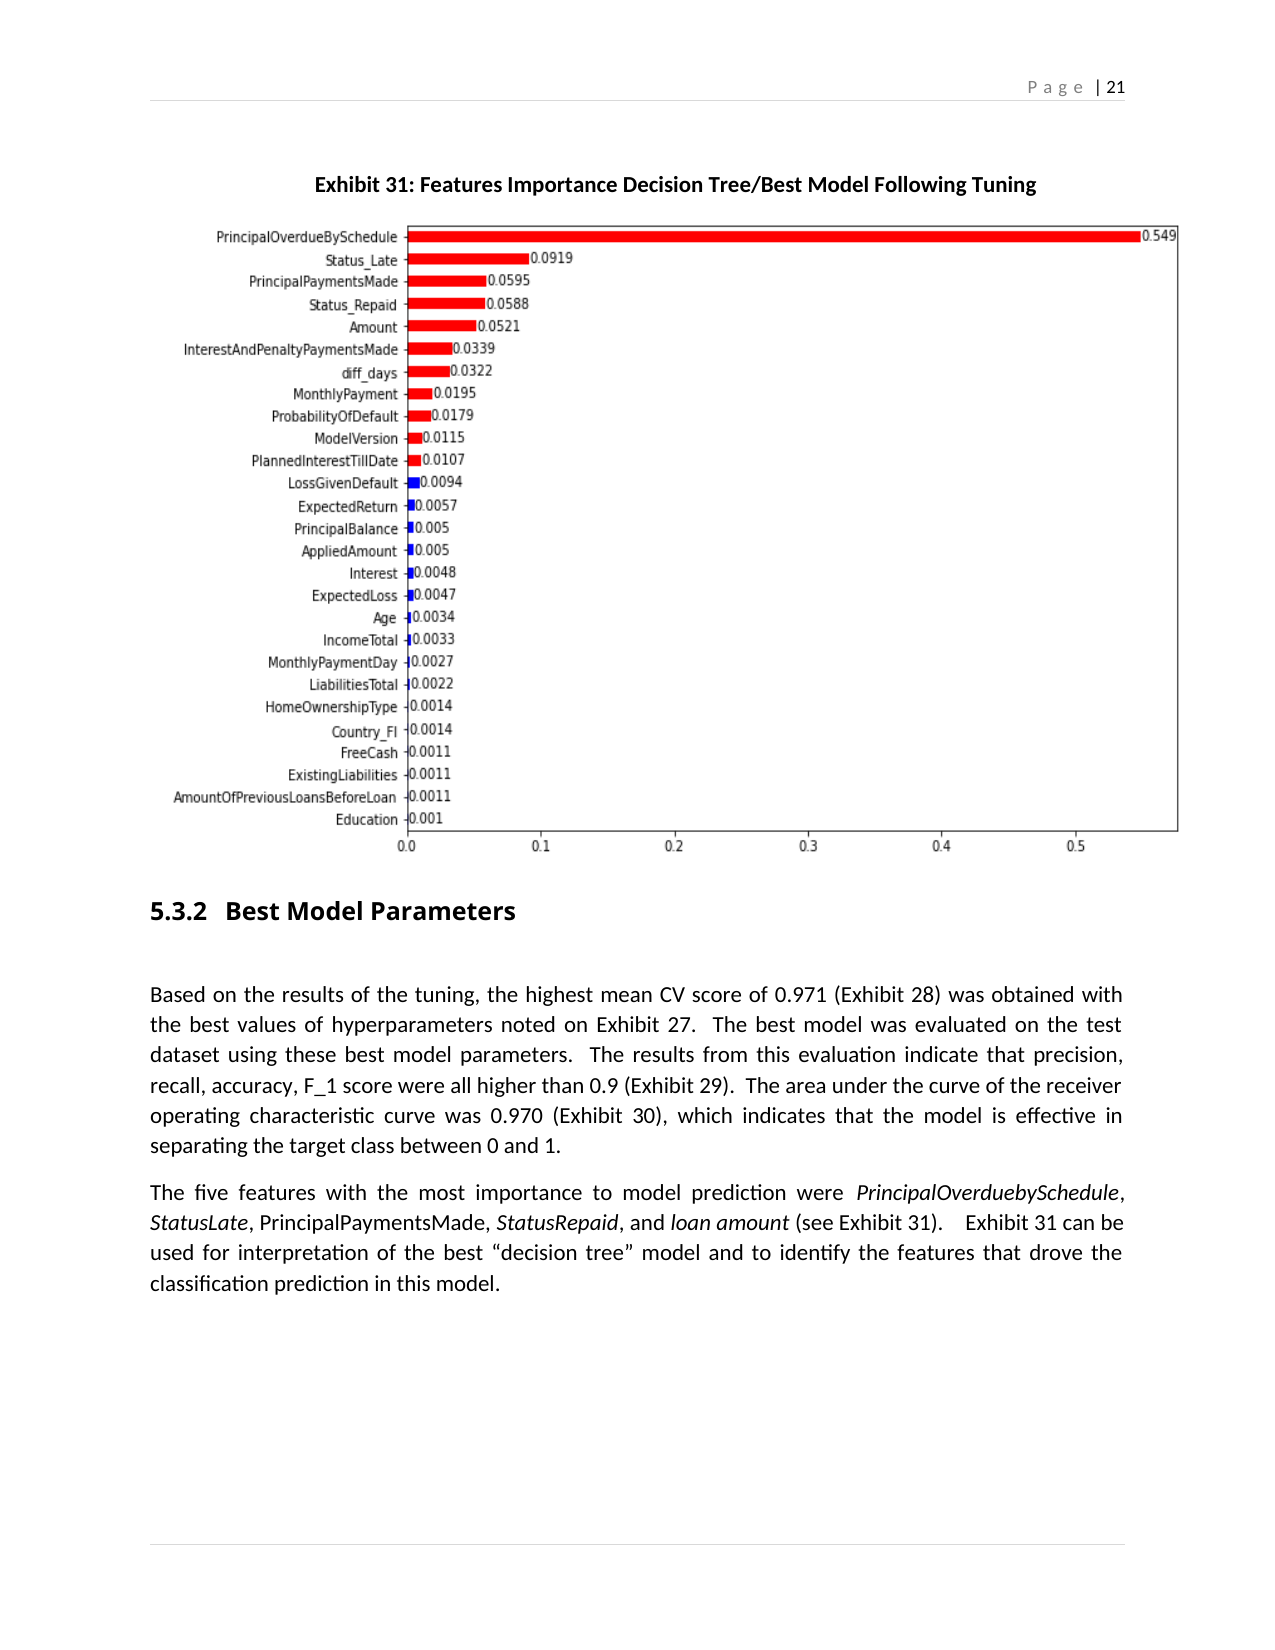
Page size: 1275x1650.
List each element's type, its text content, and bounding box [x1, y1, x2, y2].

text The five features with the most importance to model prediction were PrincipalOverduebySchedule, StatusLate, PrincipalPaymentsMade, StatusRepaid, and loan amount (see Exhibit 31). Exhibit 31 can be used for interpretation of the best “decision tree” model and to identify the features that drove the classification prediction in this model. [150, 1178, 1125, 1297]
picture [165, 216, 1186, 864]
subtitle 5.3.2 Best Model Parameters [150, 894, 1125, 928]
text Based on the results of the tuning, the highest mean CV score of 0.971 (Exhibit 28) was obtained with the best values of hyperparameters noted on Exhibit 27. The best model was evaluated on the test dataset using these best model parameters. The results from this evaluation indicate that precision, recall, accuracy, F_1 score were all higher than 0.9 (Exhibit 29). The area under the curve of the receiver operating characteristic curve was 0.970 (Exhibit 30), which indicates that the model is effective in separating the target class between 0 and 1. [150, 980, 1125, 1159]
